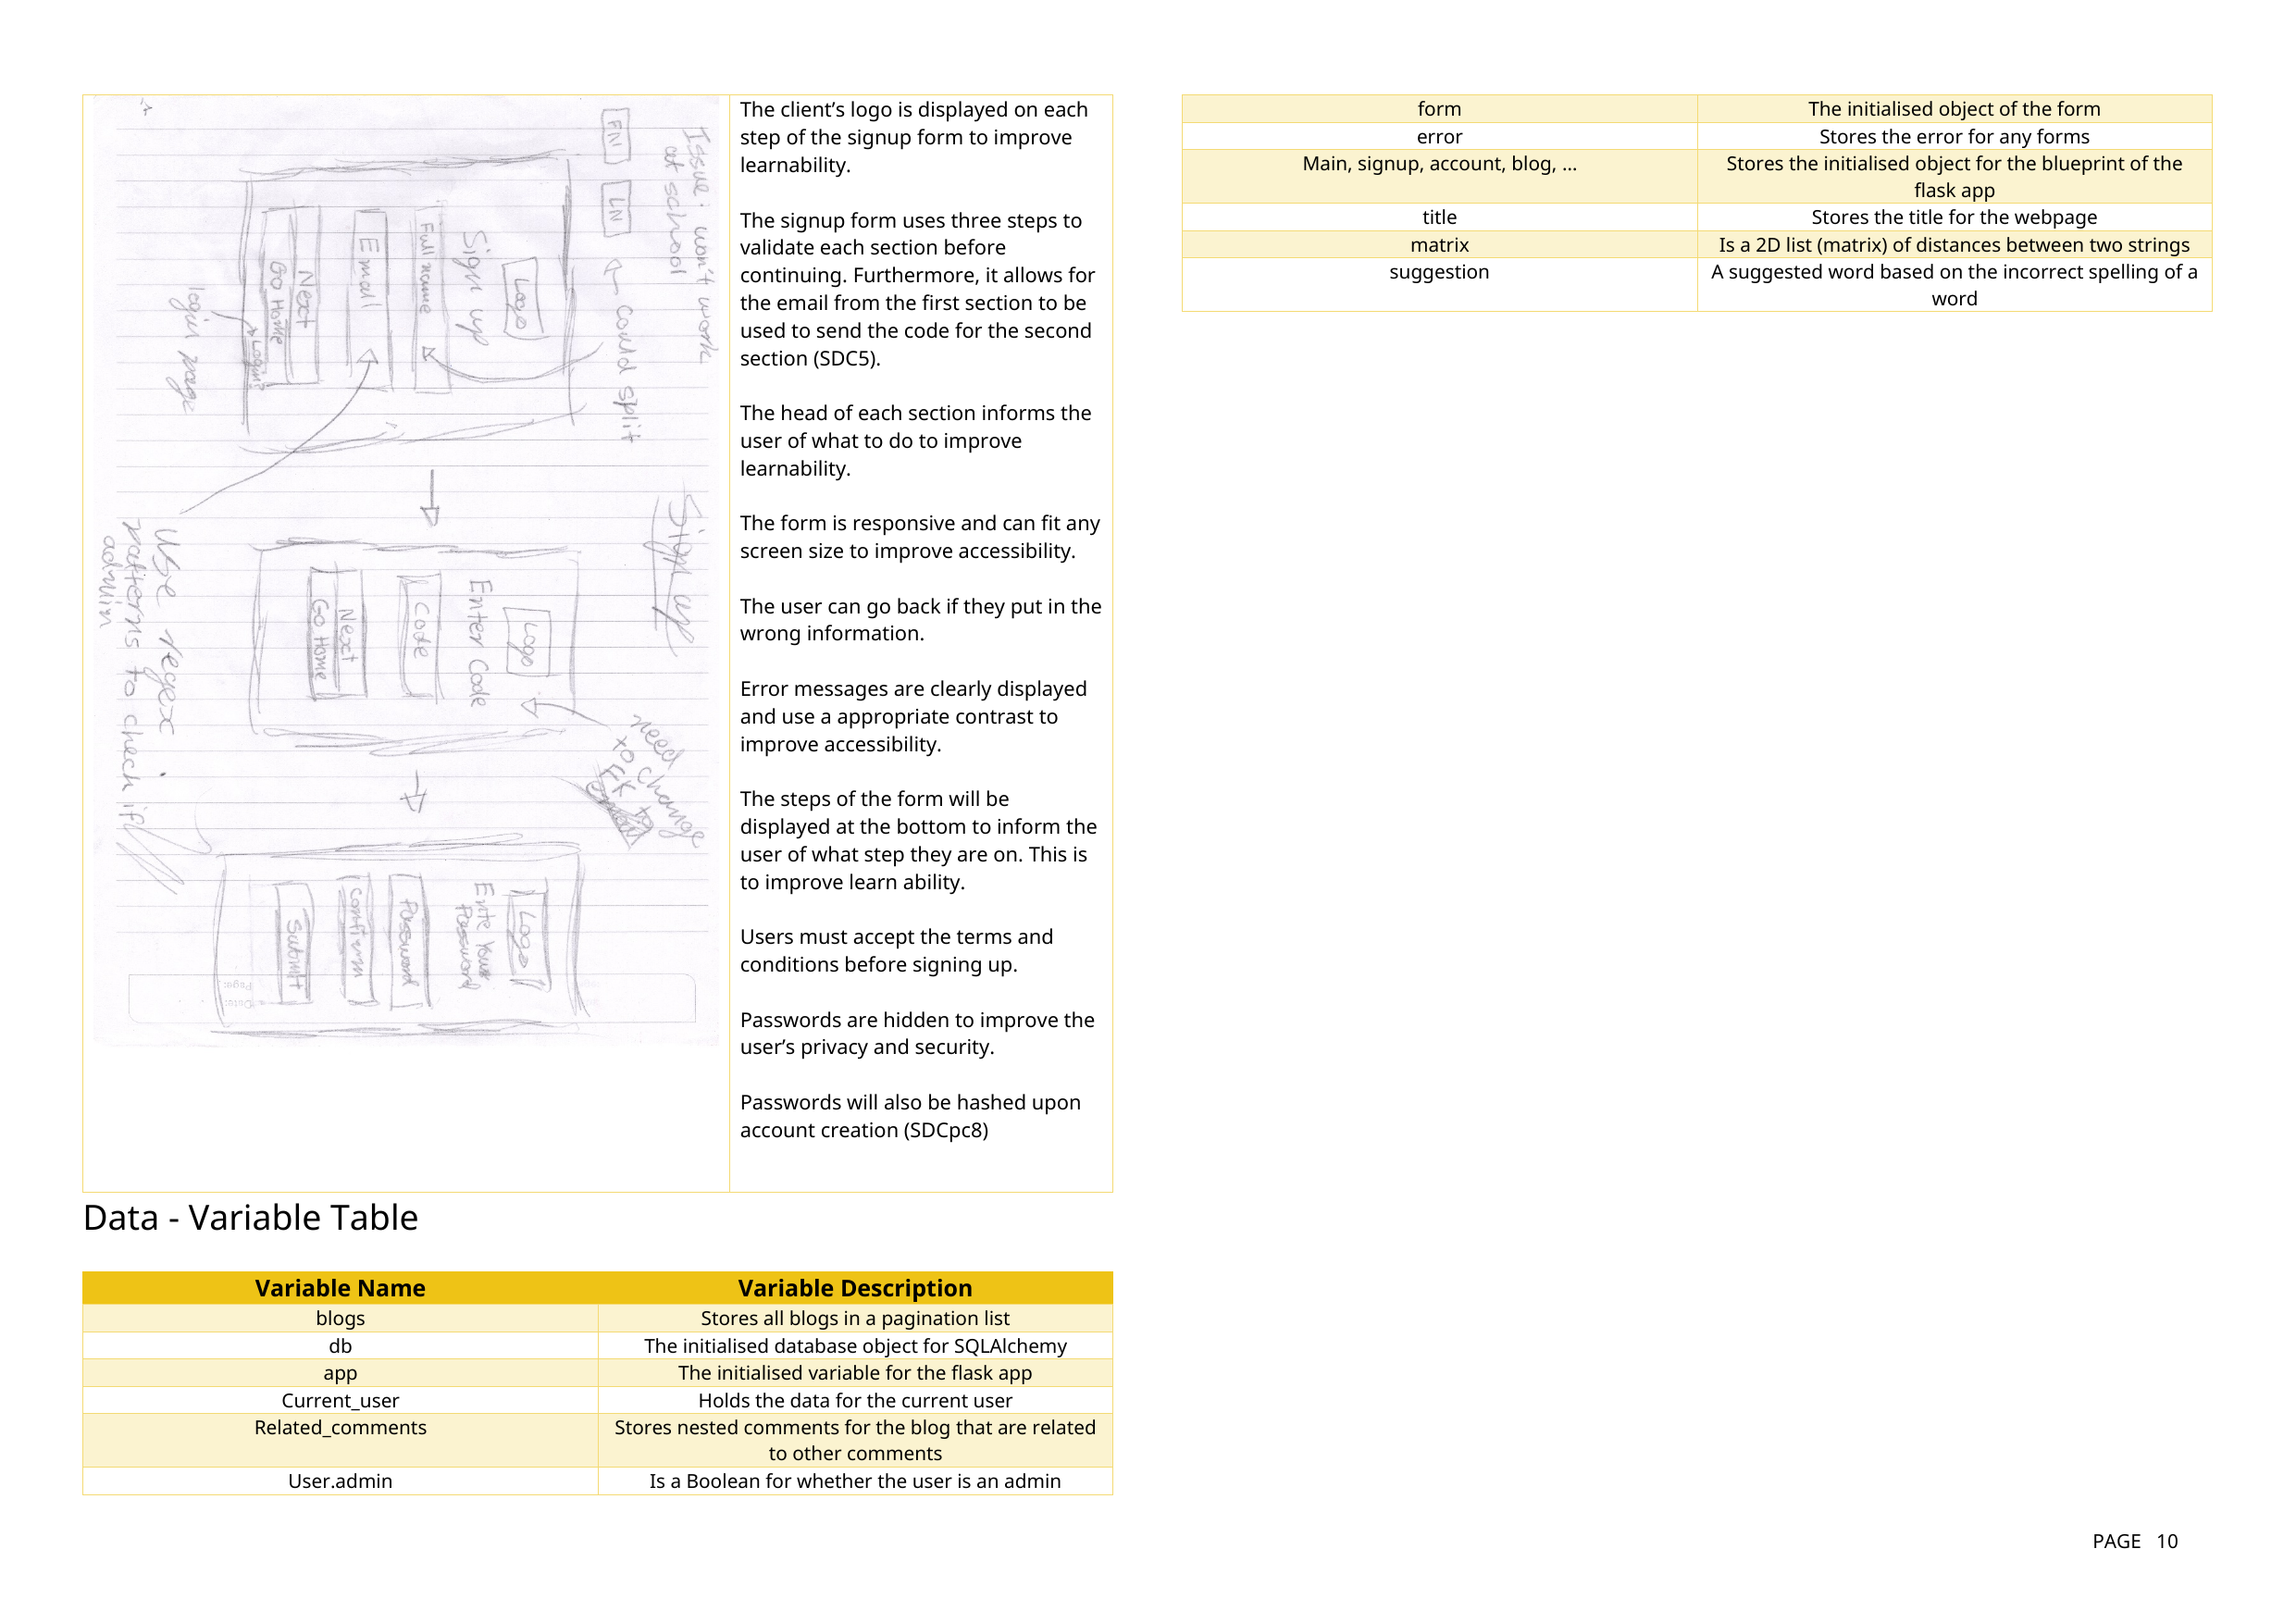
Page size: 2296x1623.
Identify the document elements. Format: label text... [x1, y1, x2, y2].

table_cell Is a Boolean for whether the user is an admin [599, 1468, 1112, 1493]
table_cell [83, 95, 729, 1192]
subtitle Data - Variable Table [82, 1193, 1113, 1240]
table_cell Stores the initialised object for the blueprint of the flask app [1698, 150, 2212, 203]
table_cell error [1183, 123, 1697, 149]
table_cell db [83, 1332, 598, 1358]
table_cell The initialised object of the form [1698, 95, 2212, 122]
table_cell The initialised database object for SQLAlchemy [599, 1332, 1112, 1358]
picture [93, 95, 720, 1055]
table_cell Main, signup, account, blog, … [1183, 150, 1697, 203]
table_cell Stores the title for the webpage [1698, 204, 2212, 230]
table_cell matrix [1183, 231, 1697, 257]
table_cell The initialised variable for the flask app [599, 1359, 1112, 1386]
table_cell Stores the error for any forms [1698, 123, 2212, 149]
table_cell Current_user [83, 1387, 598, 1413]
table_cell A suggested word based on the incorrect spelling of a word [1698, 258, 2212, 311]
table_cell app [83, 1359, 598, 1386]
table_cell Related_comments [83, 1414, 598, 1467]
table_cell title [1183, 204, 1697, 230]
table_cell Stores nested comments for the blog that are related to other comments [599, 1414, 1112, 1467]
table_cell Is a 2D list (matrix) of distances between two strings [1698, 231, 2212, 257]
table_header Variable Description [599, 1272, 1112, 1304]
table_cell Holds the data for the current user [599, 1387, 1112, 1413]
table_cell form [1183, 95, 1697, 122]
table_cell The client’s logo is displayed on each step of the signup form to improve learnability. The signup form uses three steps to validate each section before continuing. Furthermore, it allows for the email from the first section to be used to send the code for the second section (SDC5). The head of each section informs the user of what to do to improve learnability. The form is responsive and can fit any screen size to improve accessibility. The user can go back if they put in the wrong information. Error messages are clearly displayed and use a appropriate contrast to improve accessibility. The steps of the form will be displayed at the bottom to inform the user of what step they are on. This is to improve learn ability. Users must accept the terms and conditions before signing up. Passwords are hidden to improve the user’s privacy and security. Passwords will also be hashed upon account creation (SDCpc8) [730, 95, 1112, 1192]
table_cell User.admin [83, 1468, 598, 1493]
table_header Variable Name [83, 1272, 598, 1304]
table_cell blogs [83, 1305, 598, 1332]
table_cell Stores all blogs in a pagination list [599, 1305, 1112, 1332]
table_cell suggestion [1183, 258, 1697, 311]
